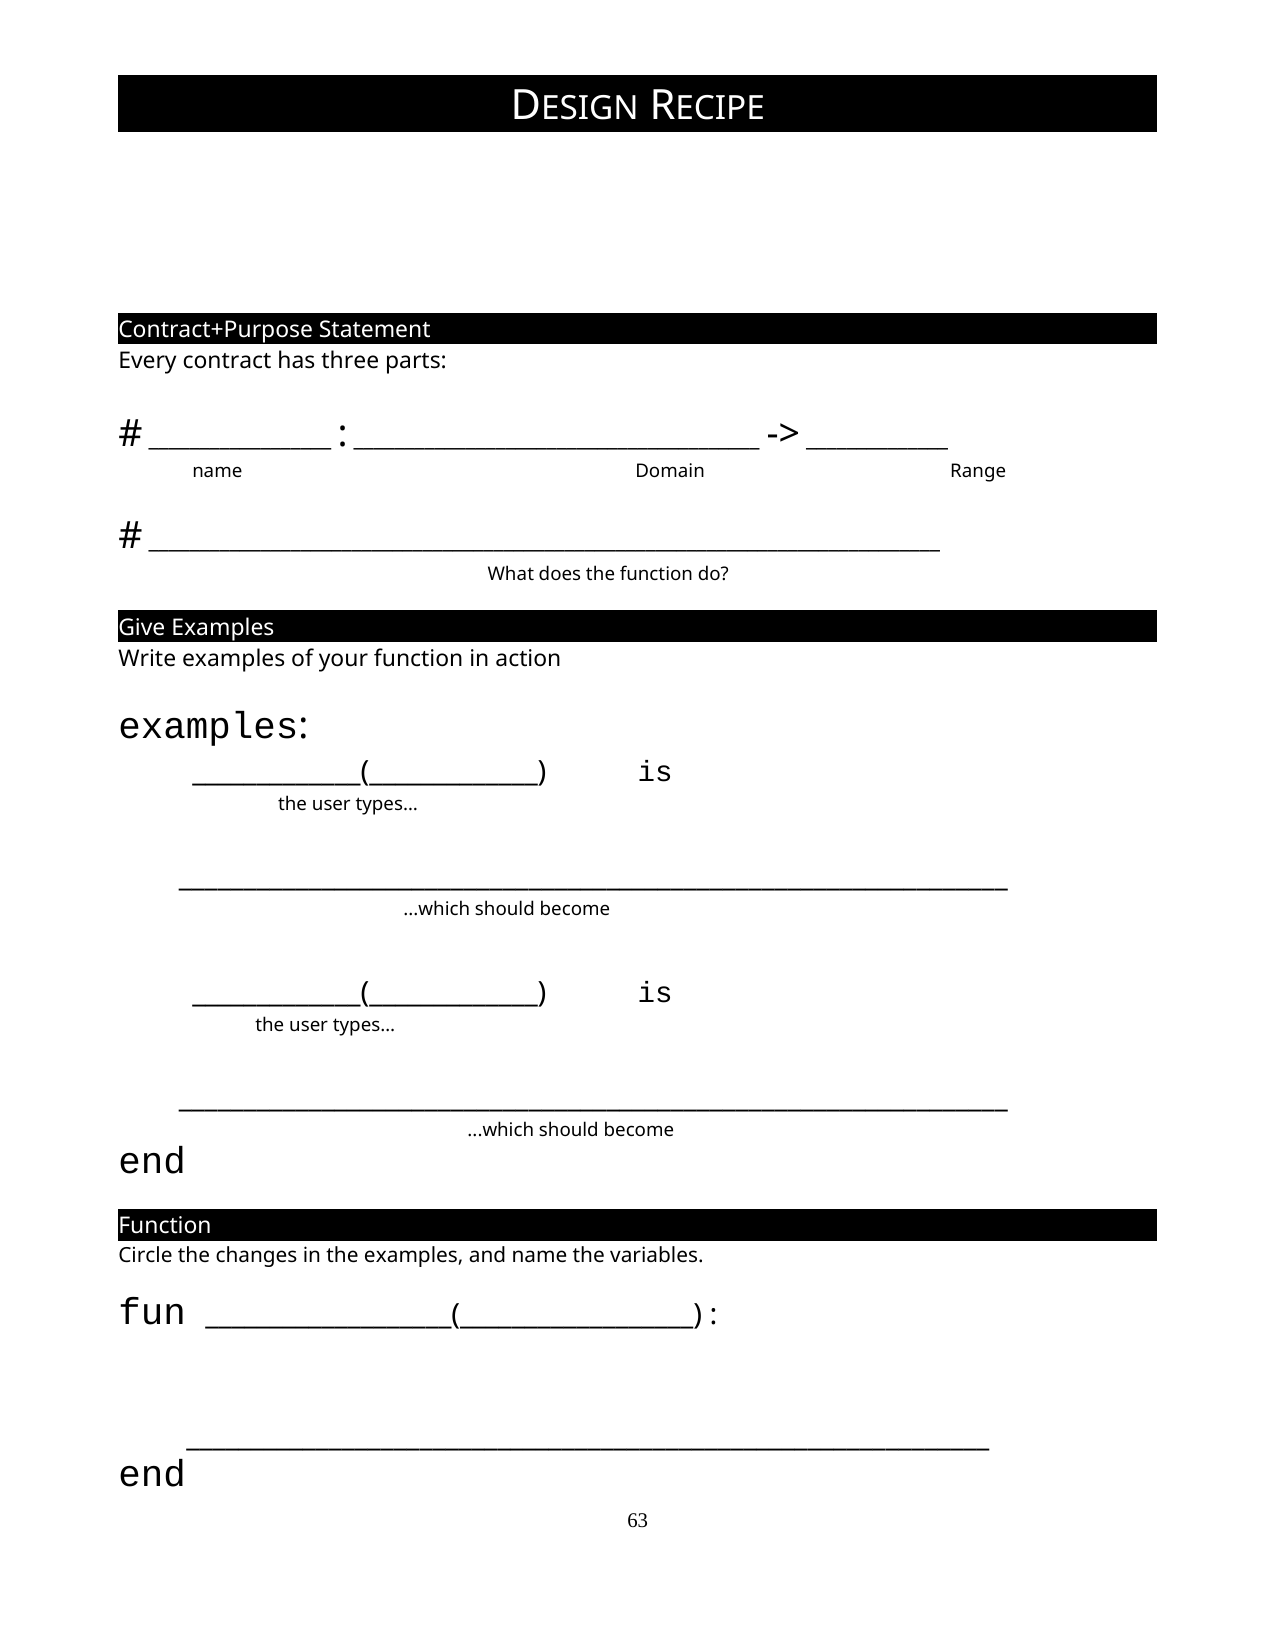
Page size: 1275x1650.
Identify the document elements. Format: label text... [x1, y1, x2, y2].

subtitle Give Examples [118, 610, 1157, 642]
text ...which should become [118, 895, 1275, 921]
subtitle Design Recipe [118, 75, 1157, 132]
text _____________(_____________) is [118, 972, 1275, 1011]
text # __________________ : ________________________________________ -> ______________ [118, 407, 1157, 458]
text end [118, 1142, 1157, 1184]
text fun ___________________(__________________) : [118, 1293, 1157, 1336]
text # ______________________________________________________________________________ [118, 509, 1157, 560]
list Circle the changes in the examples, and name the variables. [118, 1241, 1157, 1269]
text the user types… [118, 790, 1157, 816]
list Write examples of your function in action [118, 642, 1157, 673]
subtitle Contract+Purpose Statement [118, 313, 1157, 344]
text ______________________________________________________________ [118, 1415, 1157, 1455]
text ________________________________________________________________ [118, 1077, 1275, 1116]
text Every contract has three parts: [118, 344, 1157, 376]
text examples: [118, 699, 1157, 750]
text the user types… [118, 1011, 1275, 1037]
text ________________________________________________________________ [118, 855, 1275, 895]
text end [118, 1455, 1275, 1497]
text What does the function do? [118, 560, 1157, 585]
text name Domain Range [118, 458, 1157, 483]
subtitle Function [118, 1209, 1157, 1241]
text ...which should become [118, 1116, 1157, 1142]
text _____________(_____________) is [118, 750, 1275, 790]
